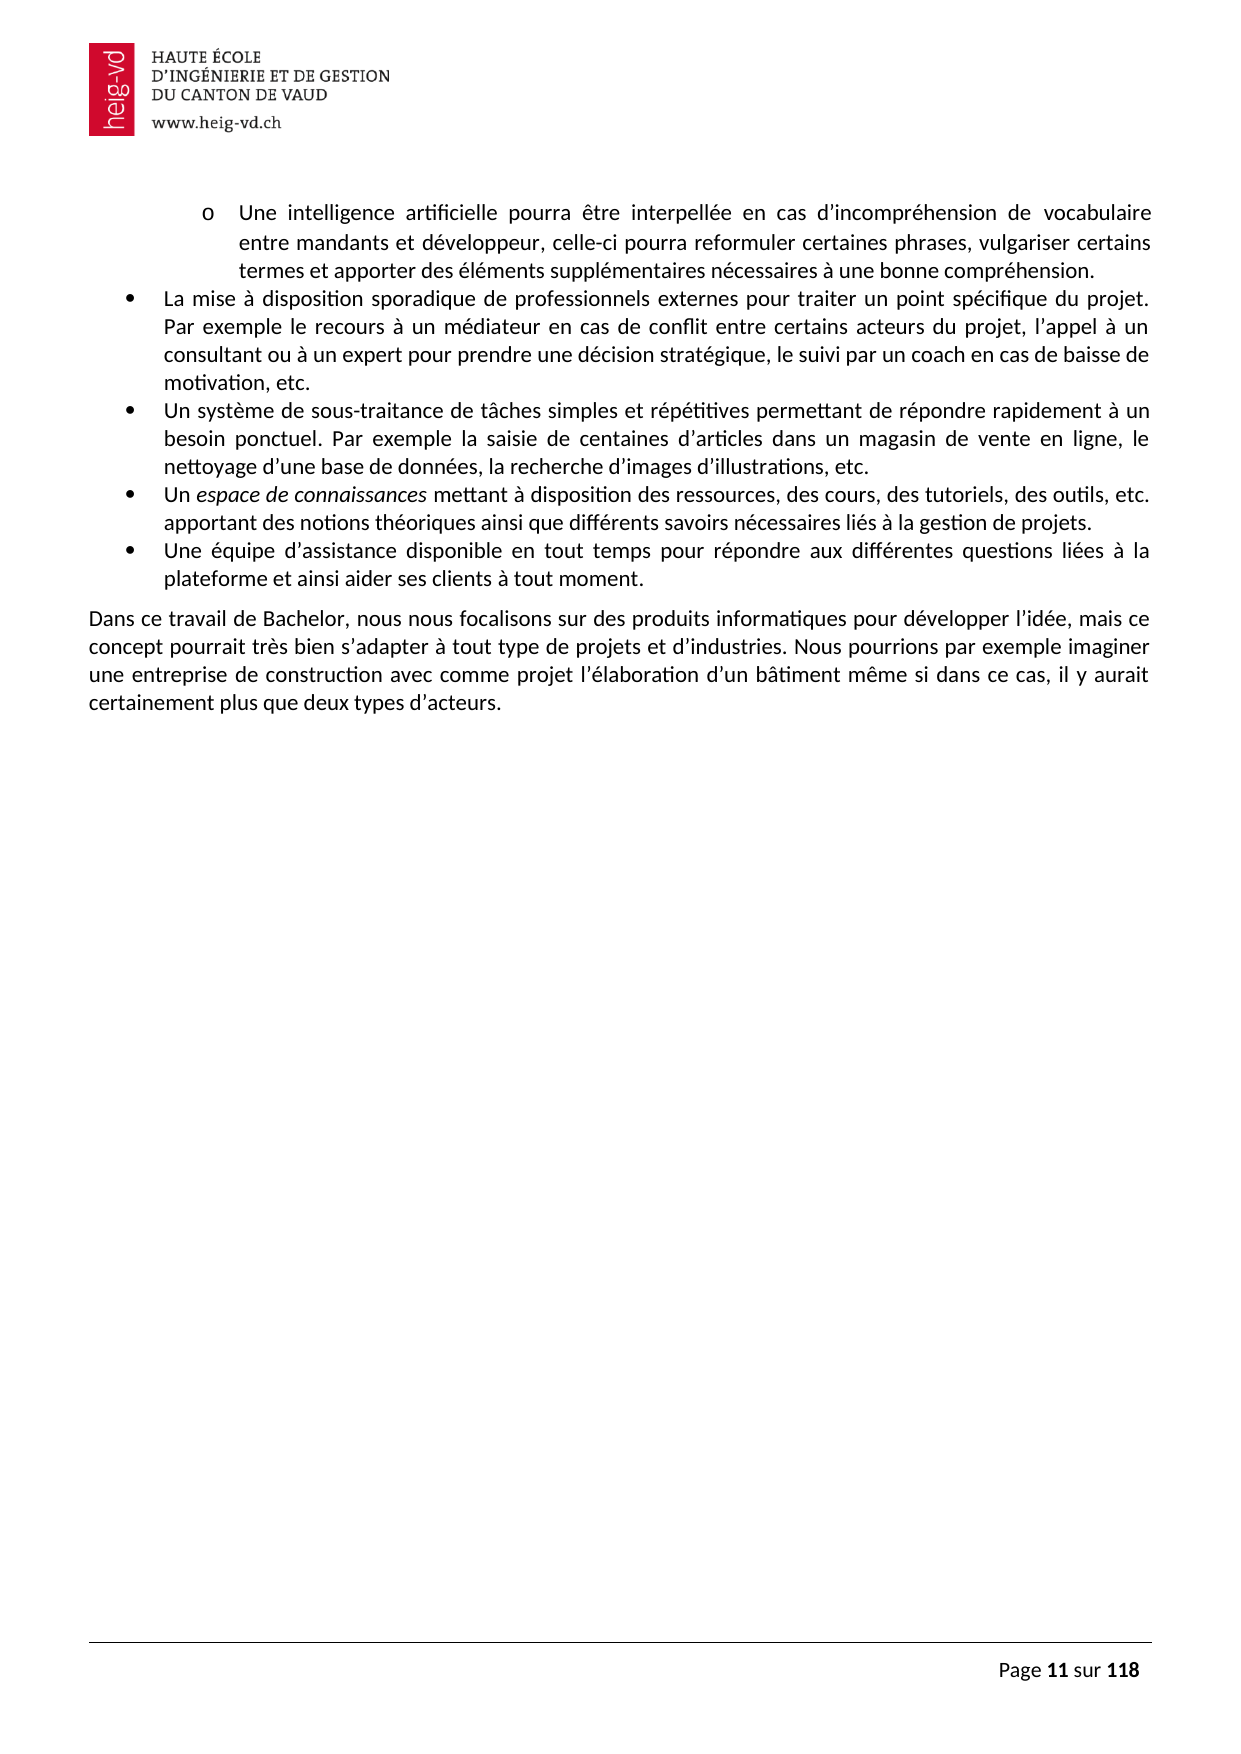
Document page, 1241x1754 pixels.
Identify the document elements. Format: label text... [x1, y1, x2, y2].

list Un espace de connaissances mettant à disposition des ressources, des cours, des tutoriels, des outils, etc. apportant des notions théoriques ainsi que différents savoirs nécessaires liés à la gestion de projets. [126, 480, 1152, 536]
picture [89, 43, 389, 136]
list La mise à disposition sporadique de professionnels externes pour traiter un point spécifique du projet. Par exemple le recours à un médiateur en cas de conflit entre certains acteurs du projet, l’appel à un consultant ou à un expert pour prendre une décision stratégique, le suivi par un coach en cas de baisse de motivation, etc. [126, 284, 1152, 396]
text Dans ce travail de Bachelor, nous nous focalisons sur des produits informatiques pour développer l’idée, mais ce concept pourrait très bien s’adapter à tout type de projets et d’industries. Nous pourrions par exemple imaginer une entreprise de construction avec comme projet l’élaboration d’un bâtiment même si dans ce cas, il y aurait certainement plus que deux types d’acteurs. [89, 604, 1152, 717]
list Un système de sous-traitance de tâches simples et répétitives permettant de répondre rapidement à un besoin ponctuel. Par exemple la saisie de centaines d’articles dans un magasin de vente en ligne, le nettoyage d’une base de données, la recherche d’images d’illustrations, etc. [126, 396, 1152, 480]
list Une équipe d’assistance disponible en tout temps pour répondre aux différentes questions liées à la plateforme et ainsi aider ses clients à tout moment. [126, 536, 1152, 592]
list Une intelligence artificielle pourra être interpellée en cas d’incompréhension de vocabulaire entre mandants et développeur, celle-ci pourra reformuler certaines phrases, vulgariser certains termes et apporter des éléments supplémentaires nécessaires à une bonne compréhension. [201, 198, 1152, 284]
